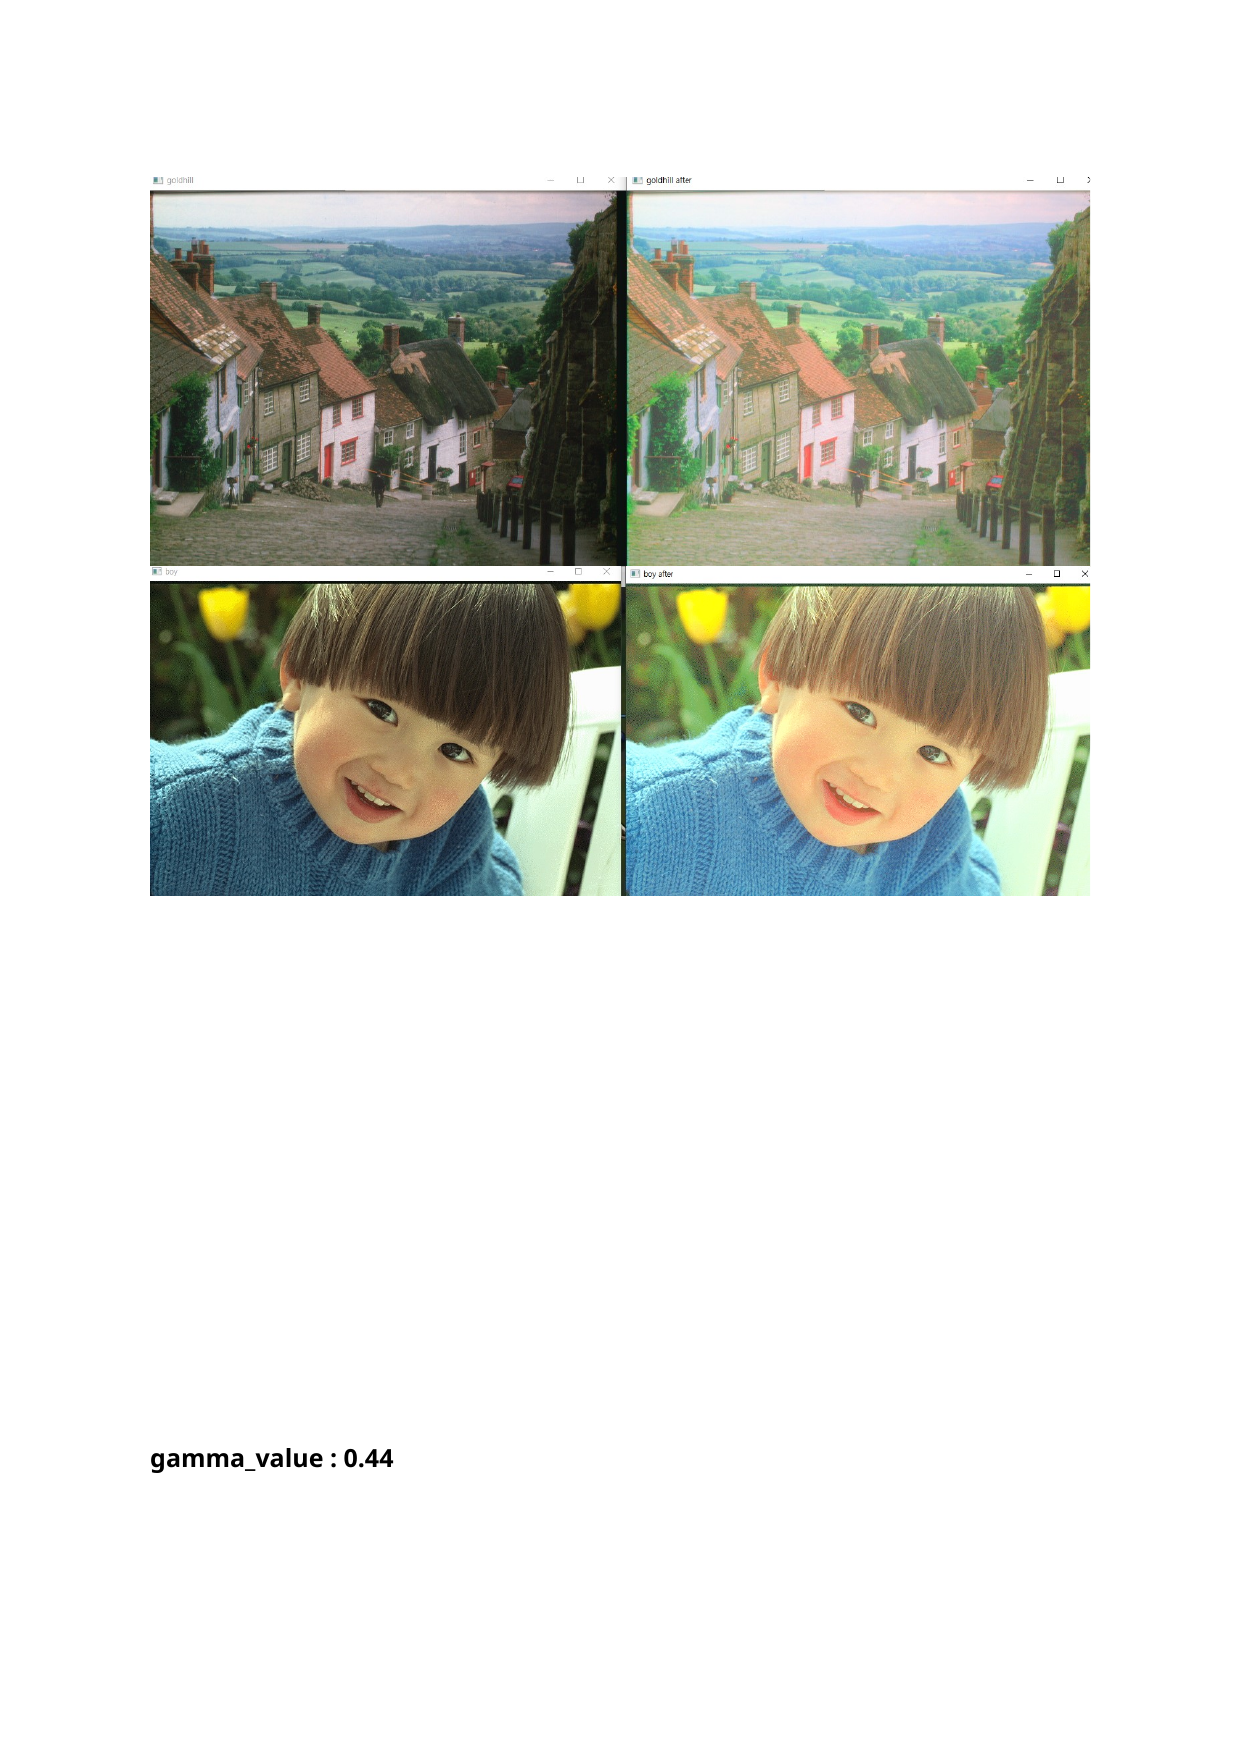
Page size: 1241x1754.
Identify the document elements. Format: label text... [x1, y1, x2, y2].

text gamma_value : 0.44 [150, 1441, 1090, 1475]
picture [150, 177, 1091, 896]
